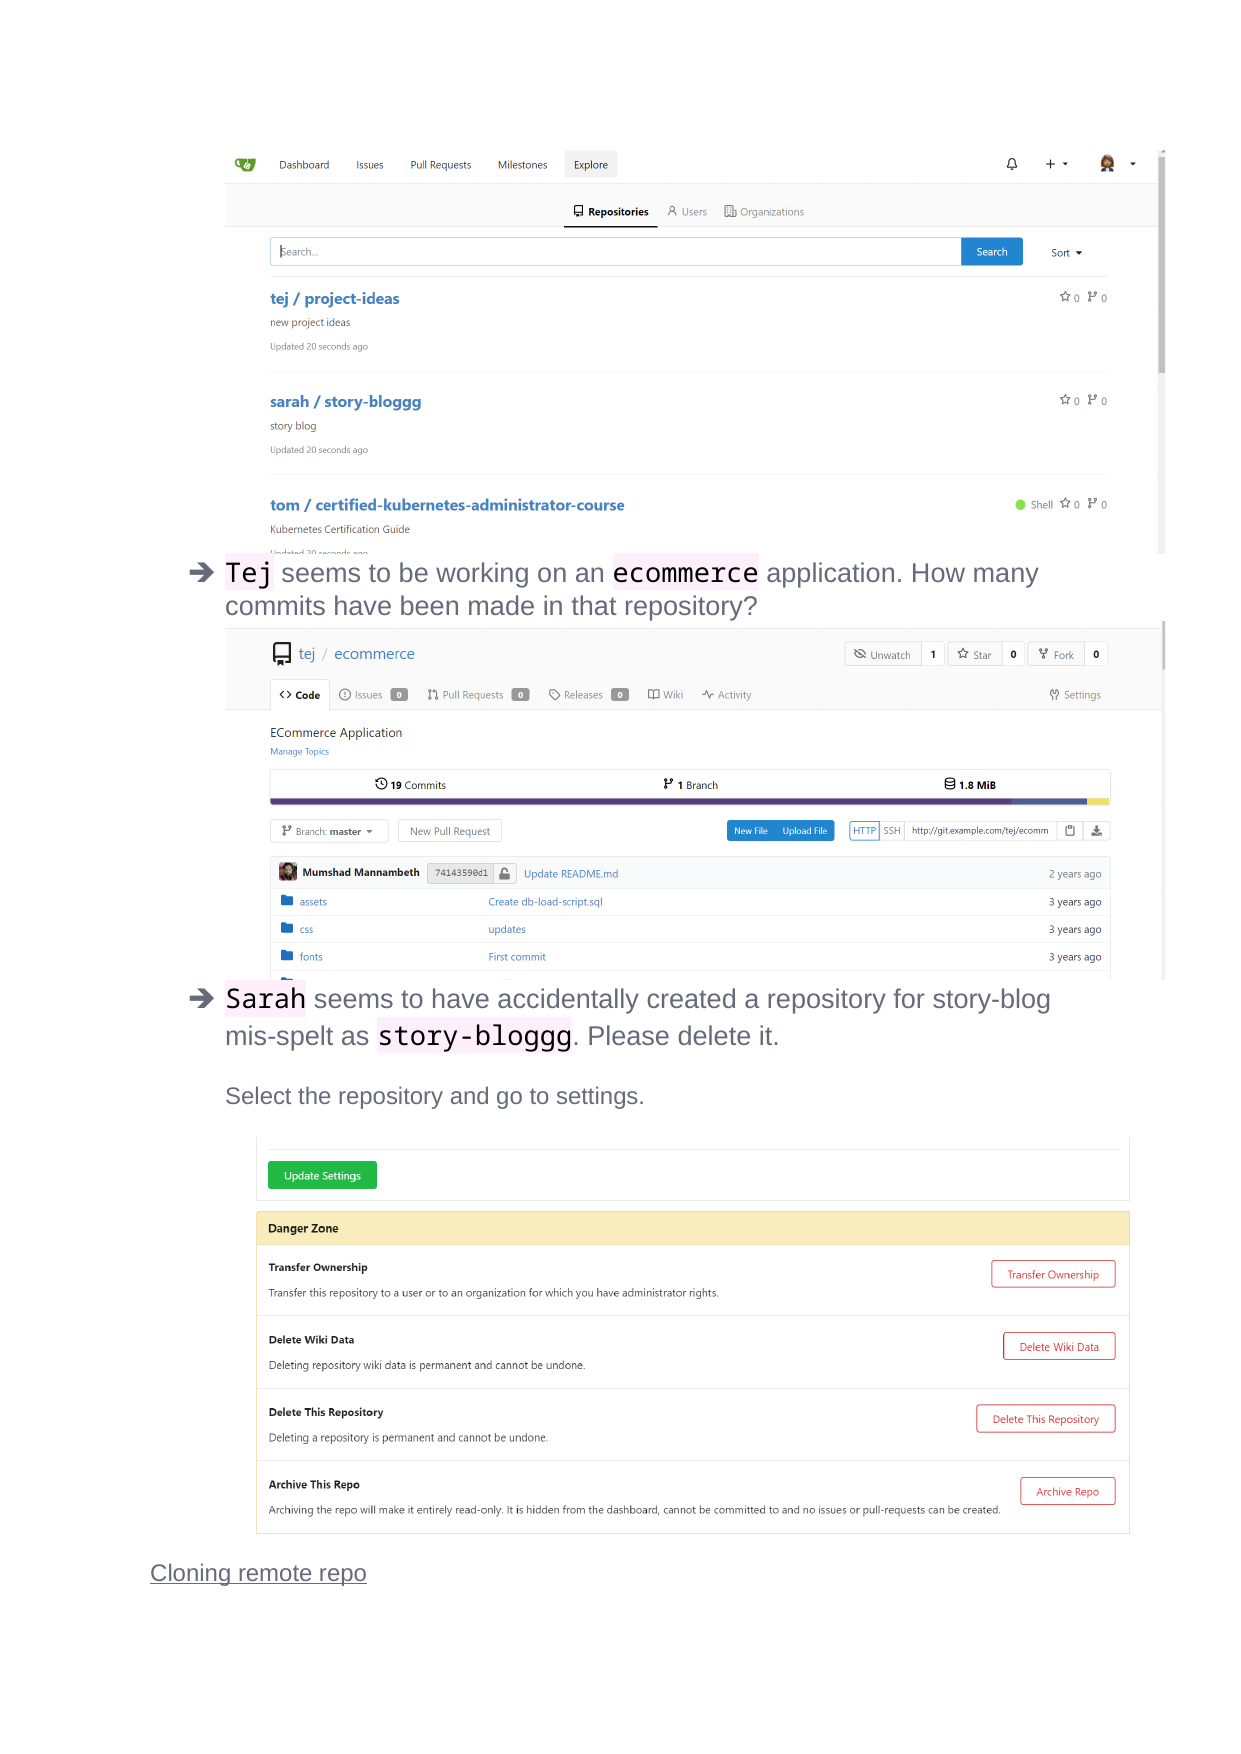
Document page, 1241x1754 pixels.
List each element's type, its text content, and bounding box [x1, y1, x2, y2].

picture [225, 1137, 1166, 1560]
text Cloning remote repo [150, 1559, 1090, 1587]
list Select the repository and go to settings. [225, 1082, 1090, 1110]
picture [225, 621, 1166, 980]
picture [225, 150, 1166, 554]
list Sarah seems to have accidentally created a repository for story-blog mis-spelt as story-bloggg. Please delete it. [187, 980, 1090, 1053]
list Tej seems to be working on an ecommerce application. How many commits have been made in that repository? [187, 553, 1090, 621]
